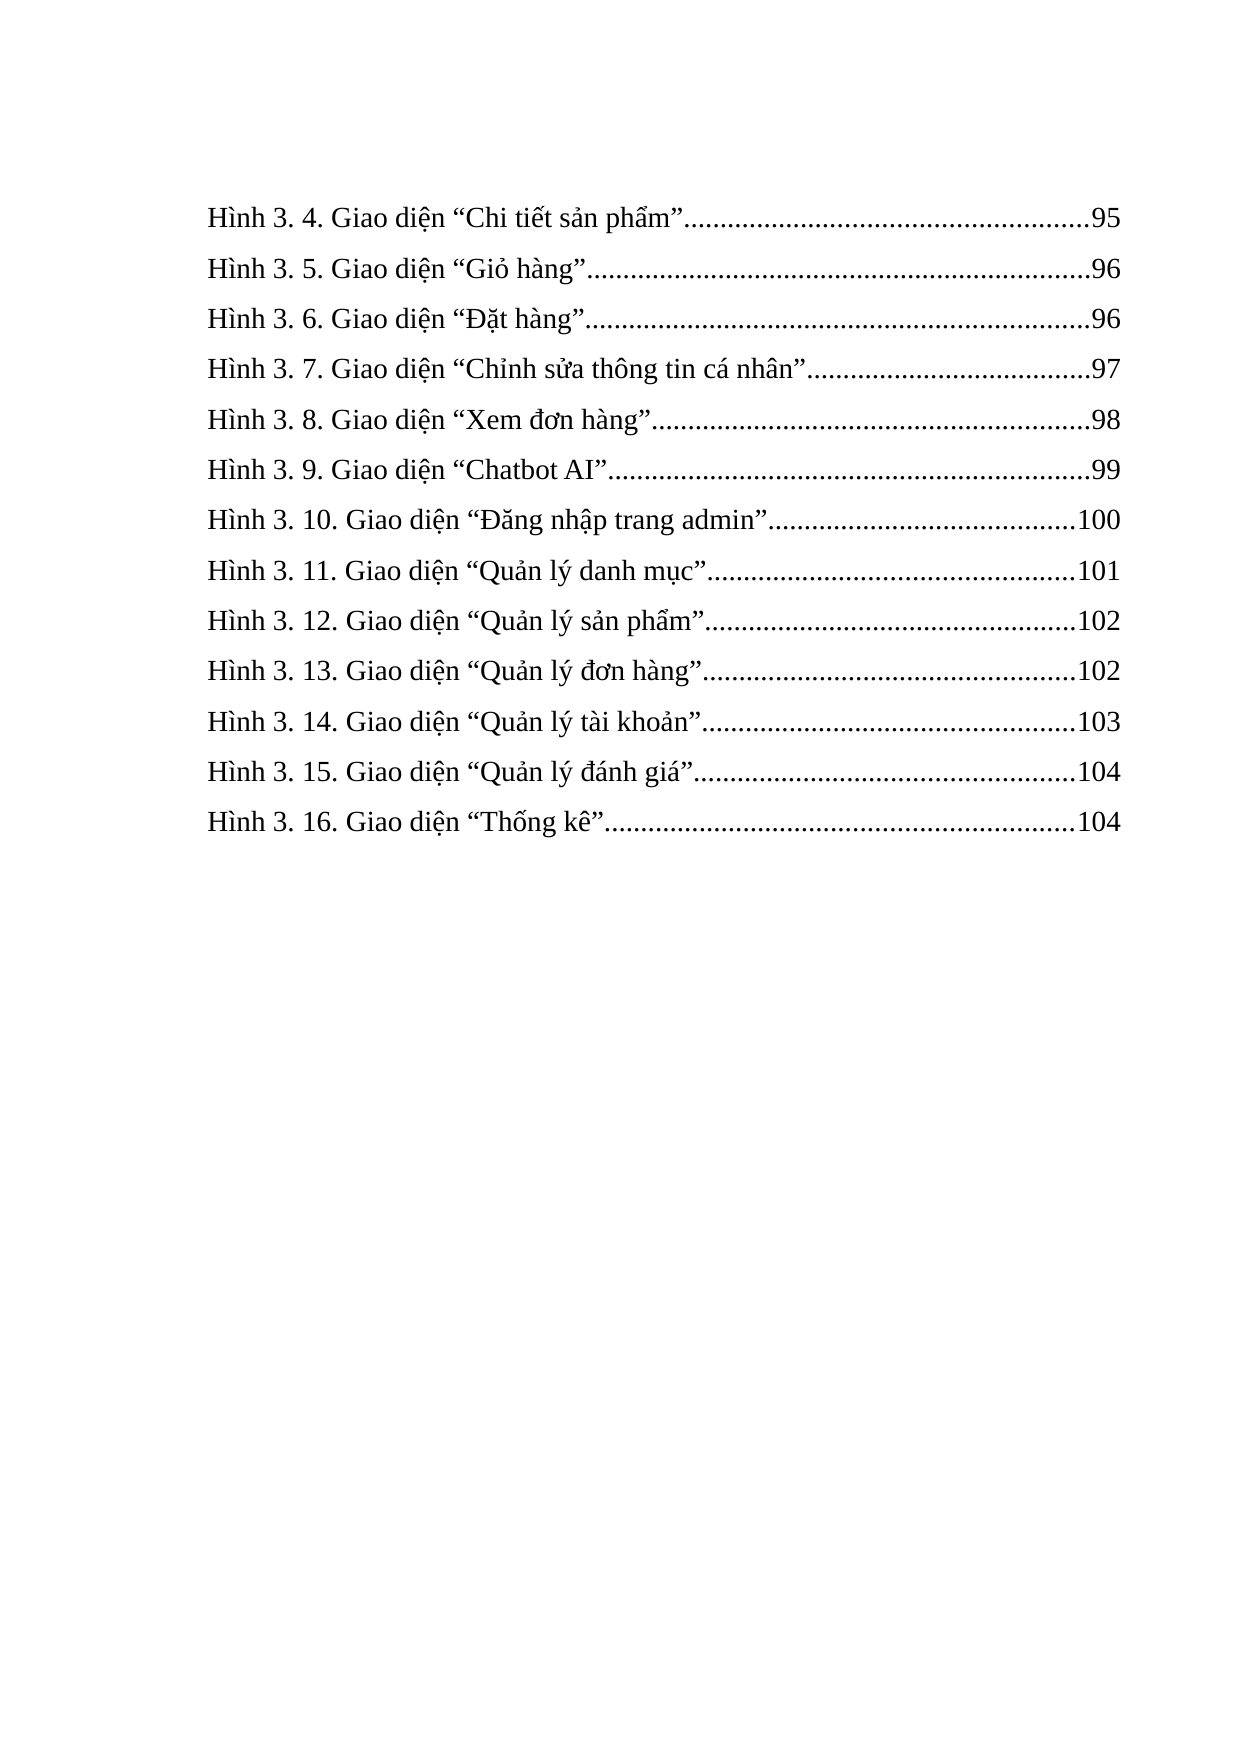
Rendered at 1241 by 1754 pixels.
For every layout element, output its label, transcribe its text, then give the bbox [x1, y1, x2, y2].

text Hình 3. 4. Giao diện “Chi tiết sản phẩm” 95 [207, 201, 1122, 234]
text Hình 3. 13. Giao diện “Quản lý đơn hàng” 102 [207, 653, 1122, 687]
text Hình 3. 5. Giao diện “Giỏ hàng” 96 [207, 251, 1122, 284]
text Hình 3. 14. Giao diện “Quản lý tài khoản” 103 [207, 704, 1122, 737]
text Hình 3. 8. Giao diện “Xem đơn hàng” 98 [207, 402, 1122, 435]
text Hình 3. 7. Giao diện “Chỉnh sửa thông tin cá nhân” 97 [207, 351, 1122, 385]
text Hình 3. 16. Giao diện “Thống kê” 104 [207, 804, 1122, 838]
text Hình 3. 9. Giao diện “Chatbot AI” 99 [207, 452, 1122, 486]
text Hình 3. 11. Giao diện “Quản lý danh mục” 101 [207, 553, 1122, 586]
text Hình 3. 15. Giao diện “Quản lý đánh giá” 104 [207, 754, 1122, 787]
text Hình 3. 12. Giao diện “Quản lý sản phẩm” 102 [207, 603, 1122, 637]
text Hình 3. 6. Giao diện “Đặt hàng” 96 [207, 301, 1122, 335]
text Hình 3. 10. Giao diện “Đăng nhập trang admin” 100 [207, 502, 1122, 536]
